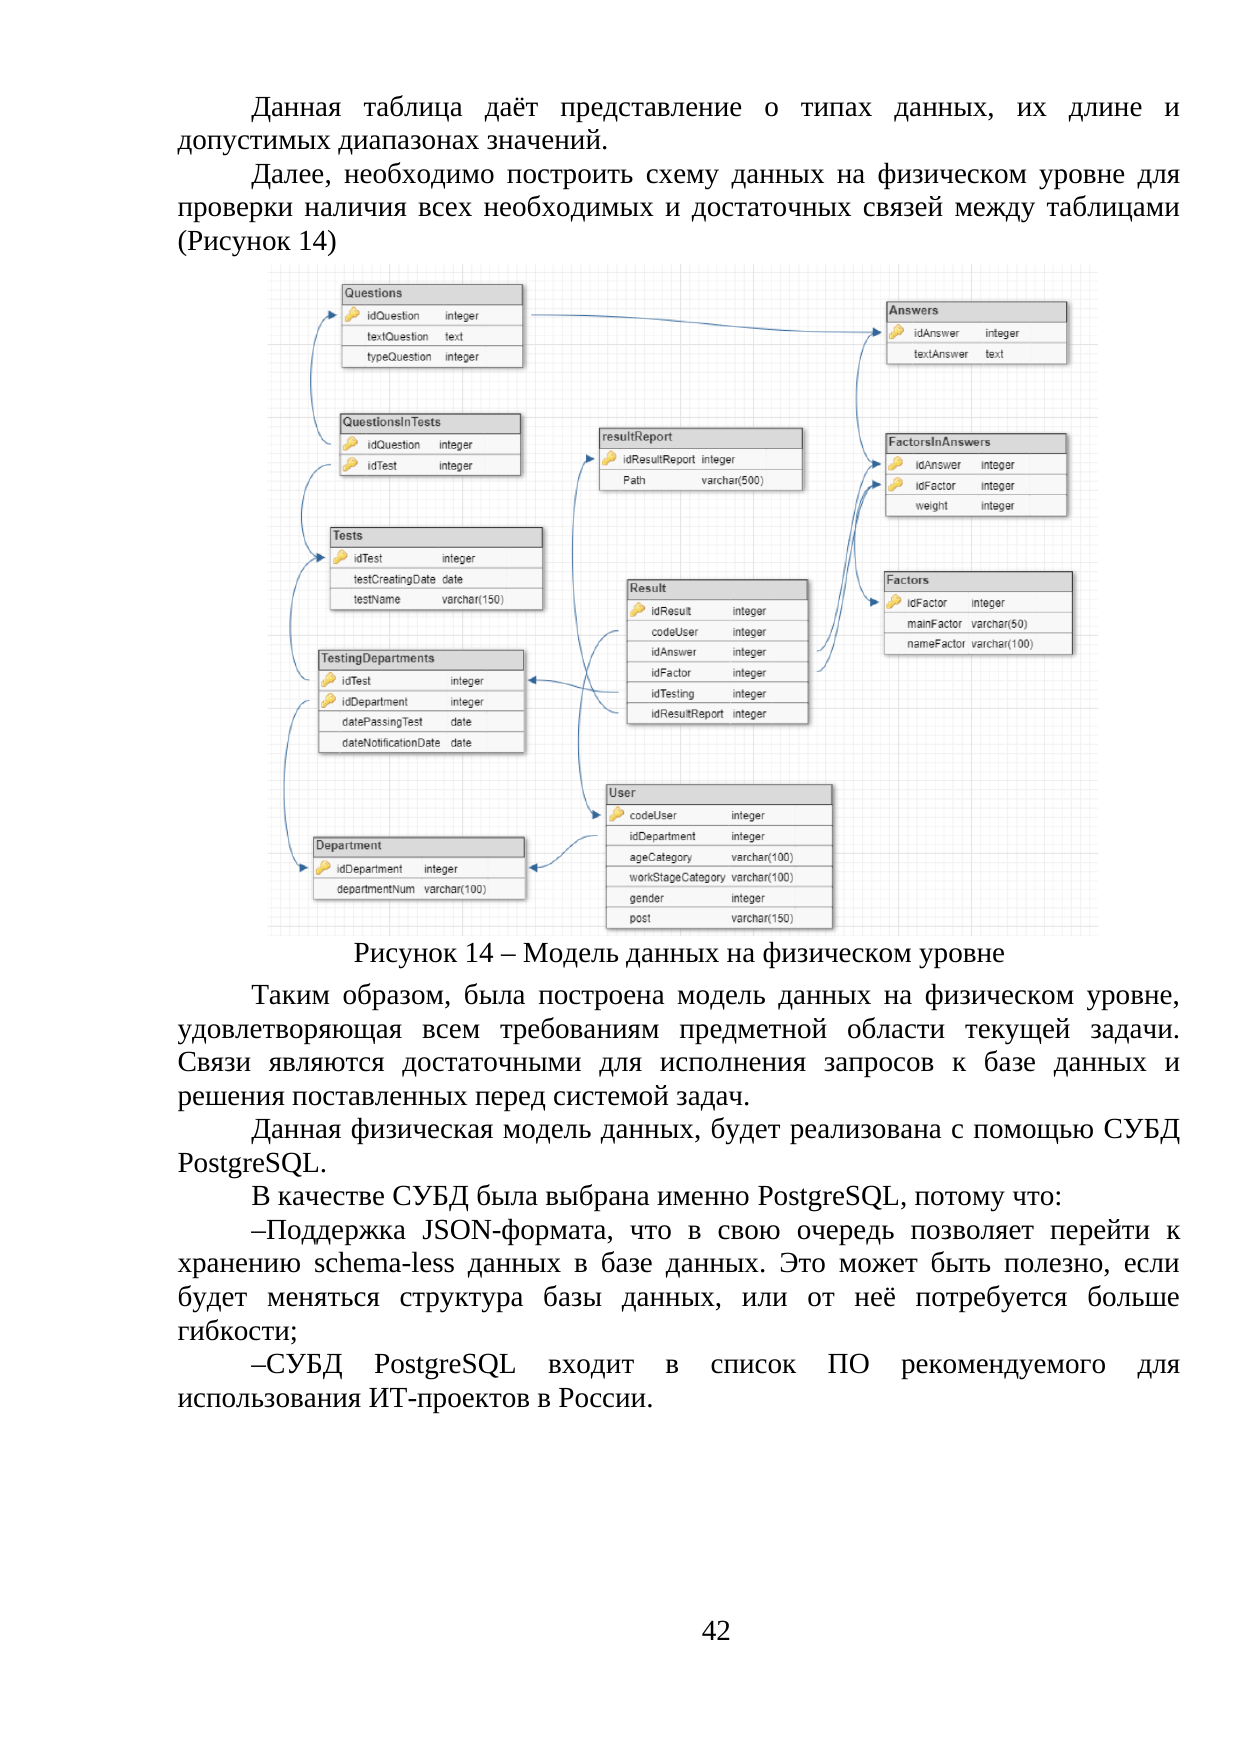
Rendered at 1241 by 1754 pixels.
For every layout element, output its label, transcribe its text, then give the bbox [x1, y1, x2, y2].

text Таким образом, была построена модель данных на физическом уровне, удовлетворяющая всем требованиям предметной области текущей задачи. Связи являются достаточными для исполнения запросов к базе данных и решения поставленных перед системой задач. [177, 977, 1181, 1111]
text Данная физическая модель данных, будет реализована с помощью СУБД PostgreSQL. [177, 1111, 1181, 1178]
list Поддержка JSON-формата, что в свою очередь позволяет перейти к хранению schema-less данных в базе данных. Это может быть полезно, если будет меняться структура базы данных, или от неё потребуется больше гибкости; [177, 1212, 1181, 1346]
text Данная таблица даёт представление о типах данных, их длине и допустимых диапазонах значений. [177, 89, 1181, 156]
text Рисунок – Модель данных на физическом уровне [177, 935, 1181, 969]
list СУБД PostgreSQL входит в список ПО рекомендуемого для использования ИТ-проектов в России. [177, 1346, 1181, 1413]
text В качестве СУБД была выбрана именно PostgreSQL, потому что: [177, 1178, 1181, 1212]
picture [267, 264, 1098, 936]
text Далее, необходимо построить схему данных на физическом уровне для проверки наличия всех необходимых и достаточных связей между таблицами (Рисунок 14) [177, 156, 1181, 256]
